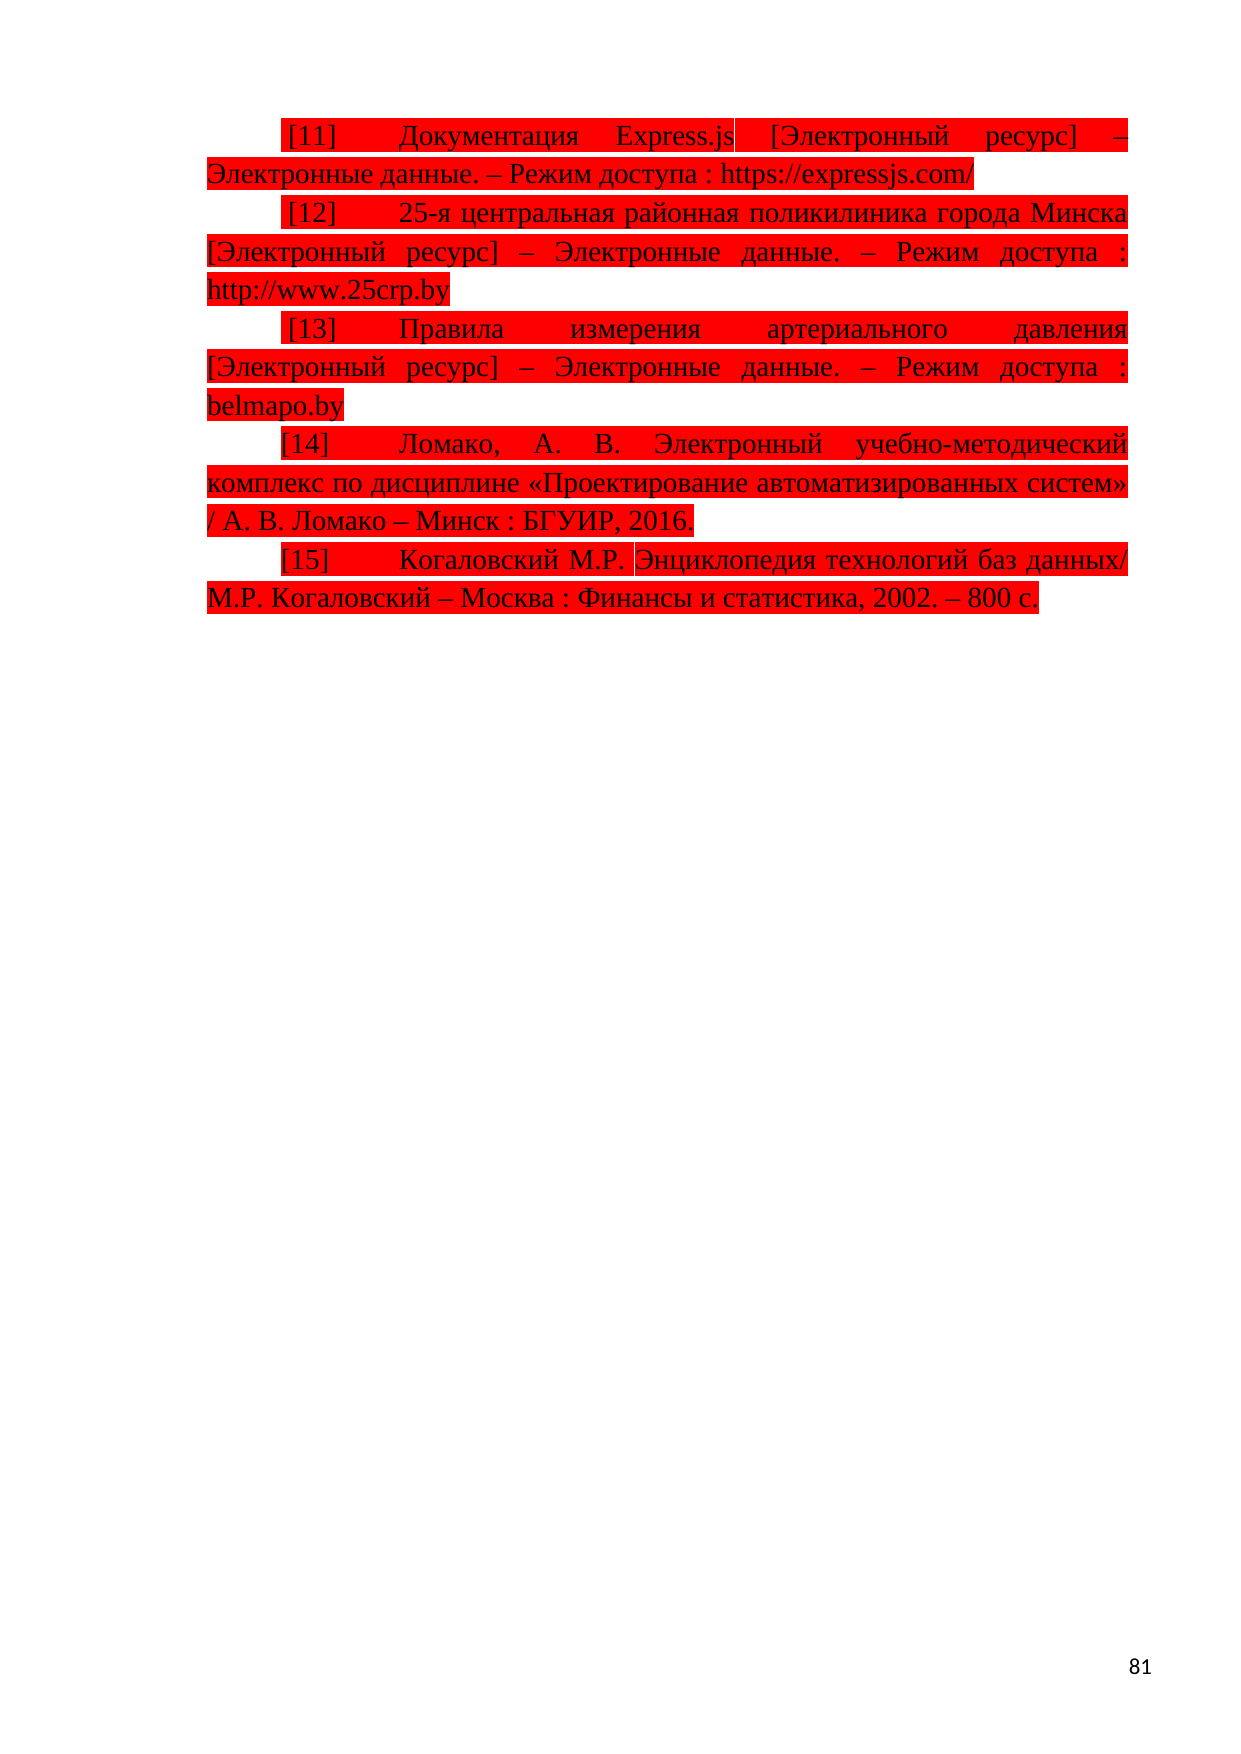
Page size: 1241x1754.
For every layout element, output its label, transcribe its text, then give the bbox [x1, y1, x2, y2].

text [12] 25-я центральная районная поликилиника города Минска [Электронный ресурс] – Электронные данные. – Режим доступа : http://www.25crp.by [207, 267, 1128, 306]
text [13] Правила измерения артериального давления [Электронный ресурс] – Электронные данные. – Режим доступа : belmapo.by [207, 311, 1128, 349]
text [15] Когаловский М.Р. Энциклопедия технологий баз данных/ М.Р. Когаловский – Москва : Финансы и статистика, 2002. – 800 с. [207, 542, 1128, 614]
text [11] Документация Express.js [Электронный ресурс] – Электронные данные. – Режим доступа : https://expressjs.com/ [207, 118, 1128, 190]
text [14] Ломако, А. В. Электронный учебно-методический комплекс по дисциплине «Проектирование автоматизированных систем» / А. В. Ломако – Минск : БГУИР, 2016. [207, 498, 1128, 537]
text [14] Ломако, А. В. Электронный учебно-методический комплекс по дисциплине «Проектирование автоматизированных систем» / А. В. Ломако – Минск : БГУИР, 2016. [207, 426, 1128, 465]
text [13] Правила измерения артериального давления [Электронный ресурс] – Электронные данные. – Режим доступа : belmapo.by [207, 383, 1128, 421]
text [12] 25-я центральная районная поликилиника города Минска [Электронный ресурс] – Электронные данные. – Режим доступа : http://www.25crp.by [207, 195, 1128, 234]
